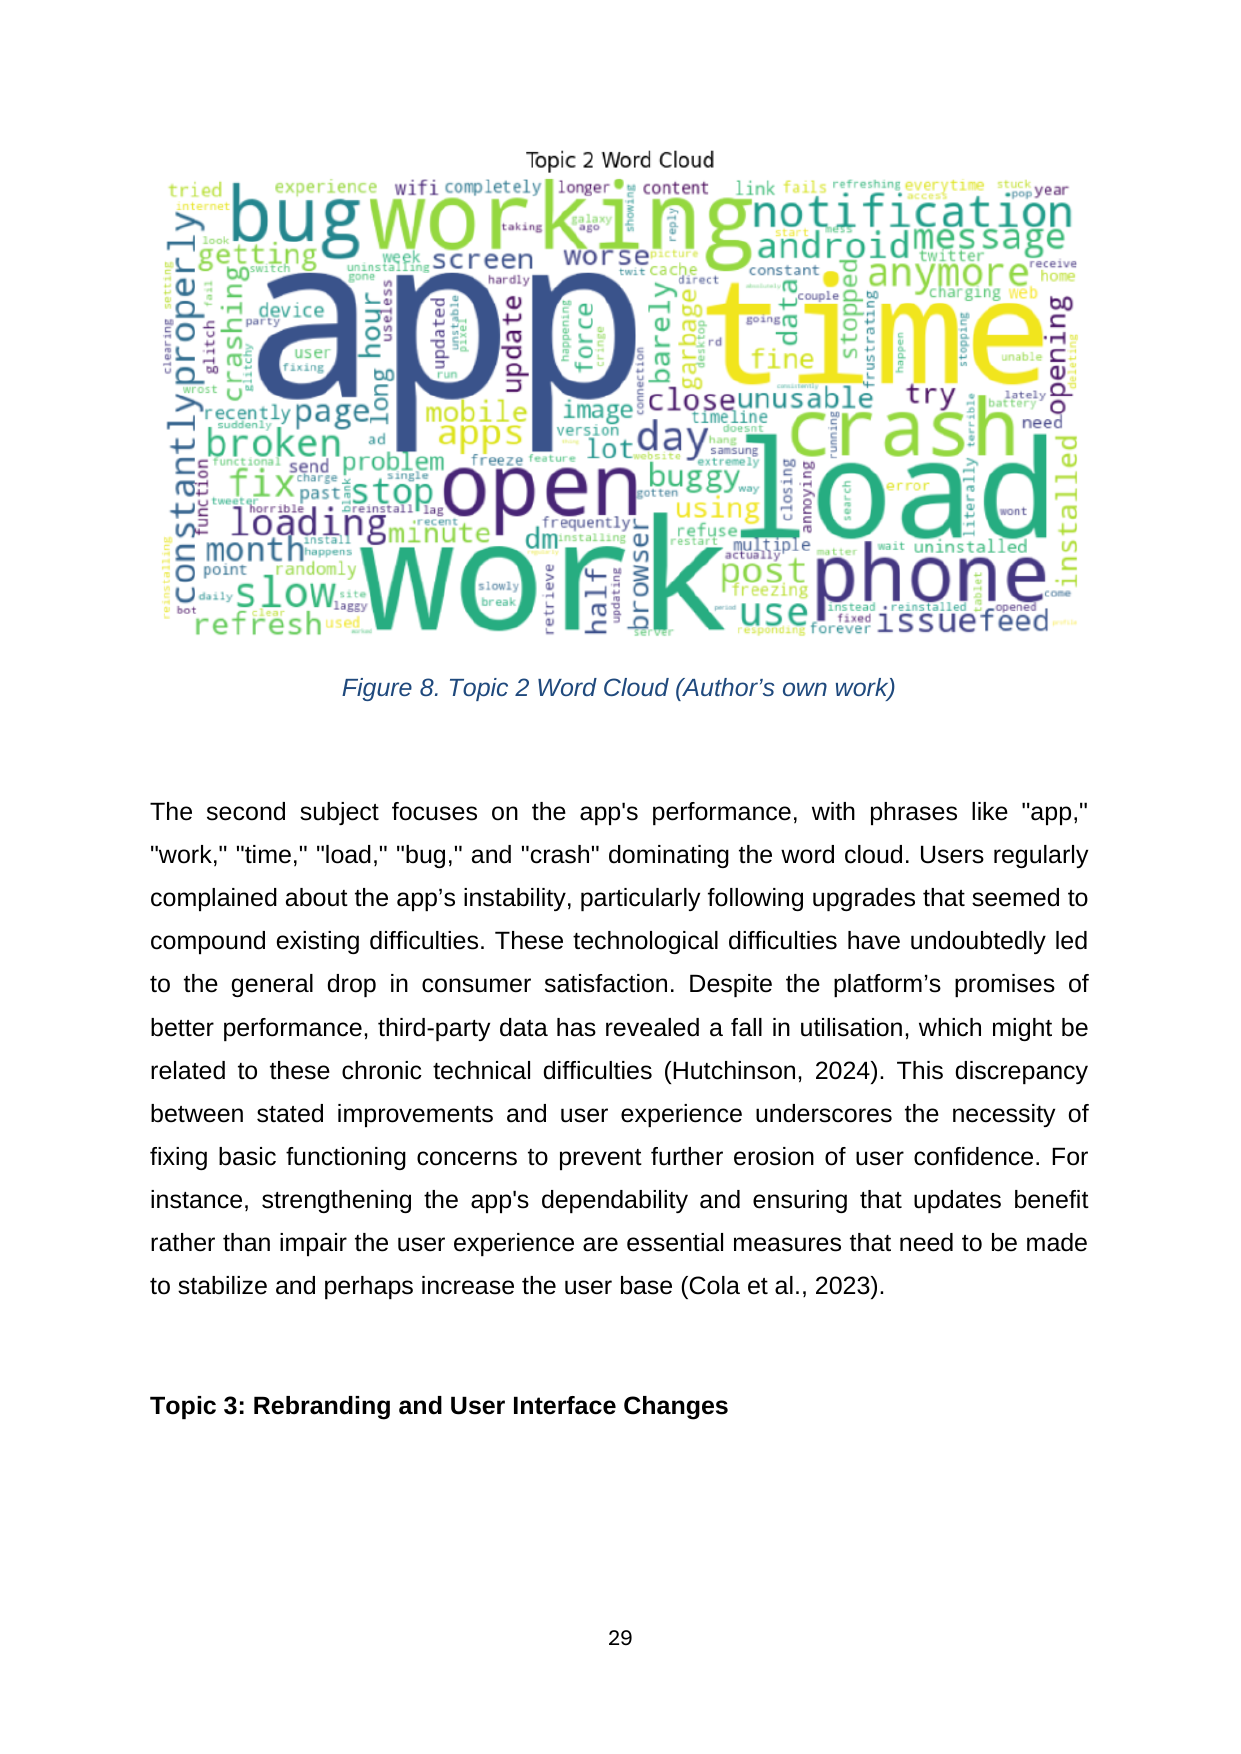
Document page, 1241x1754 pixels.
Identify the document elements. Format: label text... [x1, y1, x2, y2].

picture [150, 150, 1091, 643]
text Figure 8. Topic 2 Word Cloud (Author’s own work) [150, 673, 1090, 702]
text Topic 3: Rebranding and User Interface Changes [150, 1391, 1090, 1419]
text The second subject focuses on the app's performance, with phrases like "app," "work," "time," "load," "bug," and "crash" dominating the word cloud. Users regularly complained about the app’s instability, particularly following upgrades that seemed to compound existing difficulties. These technological difficulties have undoubtedly led to the general drop in consumer satisfaction. Despite the platform’s promises of better performance, third-party data has revealed a fall in utilisation, which might be related to these chronic technical difficulties (Hutchinson, 2024). This discrepancy between stated improvements and user experience underscores the necessity of fixing basic functioning concerns to prevent further erosion of user confidence. For instance, strengthening the app's dependability and ensuring that updates benefit rather than impair the user experience are essential measures that need to be made to stabilize and perhaps increase the user base (Cola et al., 2023). [150, 797, 1090, 1300]
